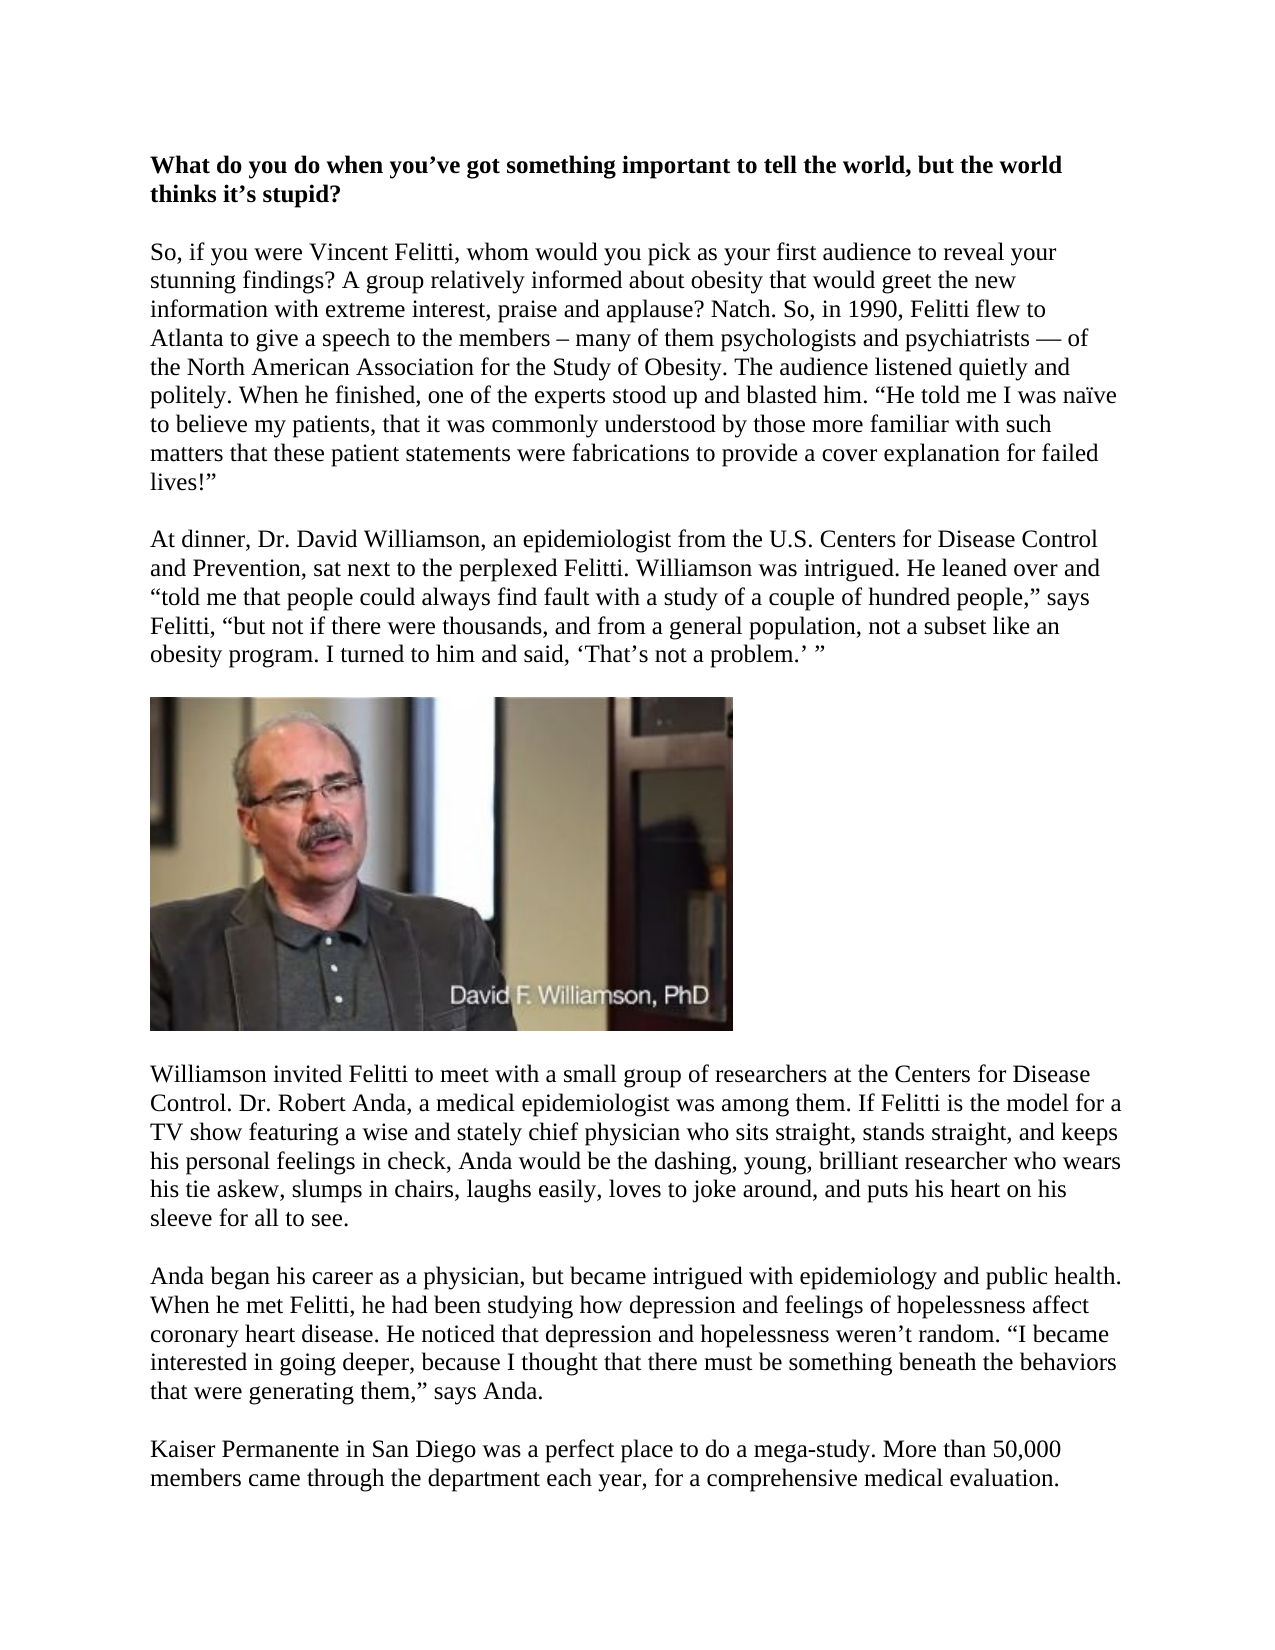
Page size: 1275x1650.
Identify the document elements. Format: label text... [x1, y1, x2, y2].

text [150, 1434, 1125, 1492]
text What do you do when you’ve got something important to tell the world, but the world thinks it’s stupid? [150, 150, 1125, 207]
text Williamson invited Felitti to meet with a small group of researchers at the Centers for Disease Control. Dr. Robert Anda, a medical epidemiologist was among them. If Felitti is the model for a TV show featuring a wise and stately chief physician who sits straight, stands straight, and keeps his personal feelings in check, Anda would be the dashing, young, brilliant researcher who wears his tie askew, slumps in chairs, laughs easily, loves to joke around, and puts his heart on his sleeve for all to see. [150, 1059, 1125, 1232]
text At dinner, Dr. David Williamson, an epidemiologist from the U.S. Centers for Disease Control and Prevention, sat next to the perplexed Felitti. Williamson was intrigued. He leaned over and “told me that people could always find fault with a study of a couple of hundred people,” says Felitti, “but not if there were thousands, and from a general population, not a subset like an obesity program. I turned to him and said, ‘That’s not a problem.’ ” [150, 524, 1125, 668]
picture [150, 697, 733, 1031]
text Anda began his career as a physician, but became intrigued with epidemiology and public health. When he met Felitti, he had been studying how depression and feelings of hopelessness affect coronary heart disease. He noticed that depression and hopelessness weren’t random. “I became interested in going deeper, because I thought that there must be something beneath the behaviors that were generating them,” says Anda. [150, 1261, 1125, 1405]
text So, if you were Vincent Felitti, whom would you pick as your first audience to reveal your stunning findings? A group relatively informed about obesity that would greet the new information with extreme interest, praise and applause? Natch. So, in 1990, Felitti flew to Atlanta to give a speech to the members – many of them psychologists and psychiatrists — of the North American Association for the Study of Obesity. The audience listened quietly and politely. When he finished, one of the experts stood up and blasted him. “He told me I was naïve to believe my patients, that it was commonly understood by those more familiar with such matters that these patient statements were fabrications to provide a cover explanation for failed lives!” [150, 237, 1125, 495]
